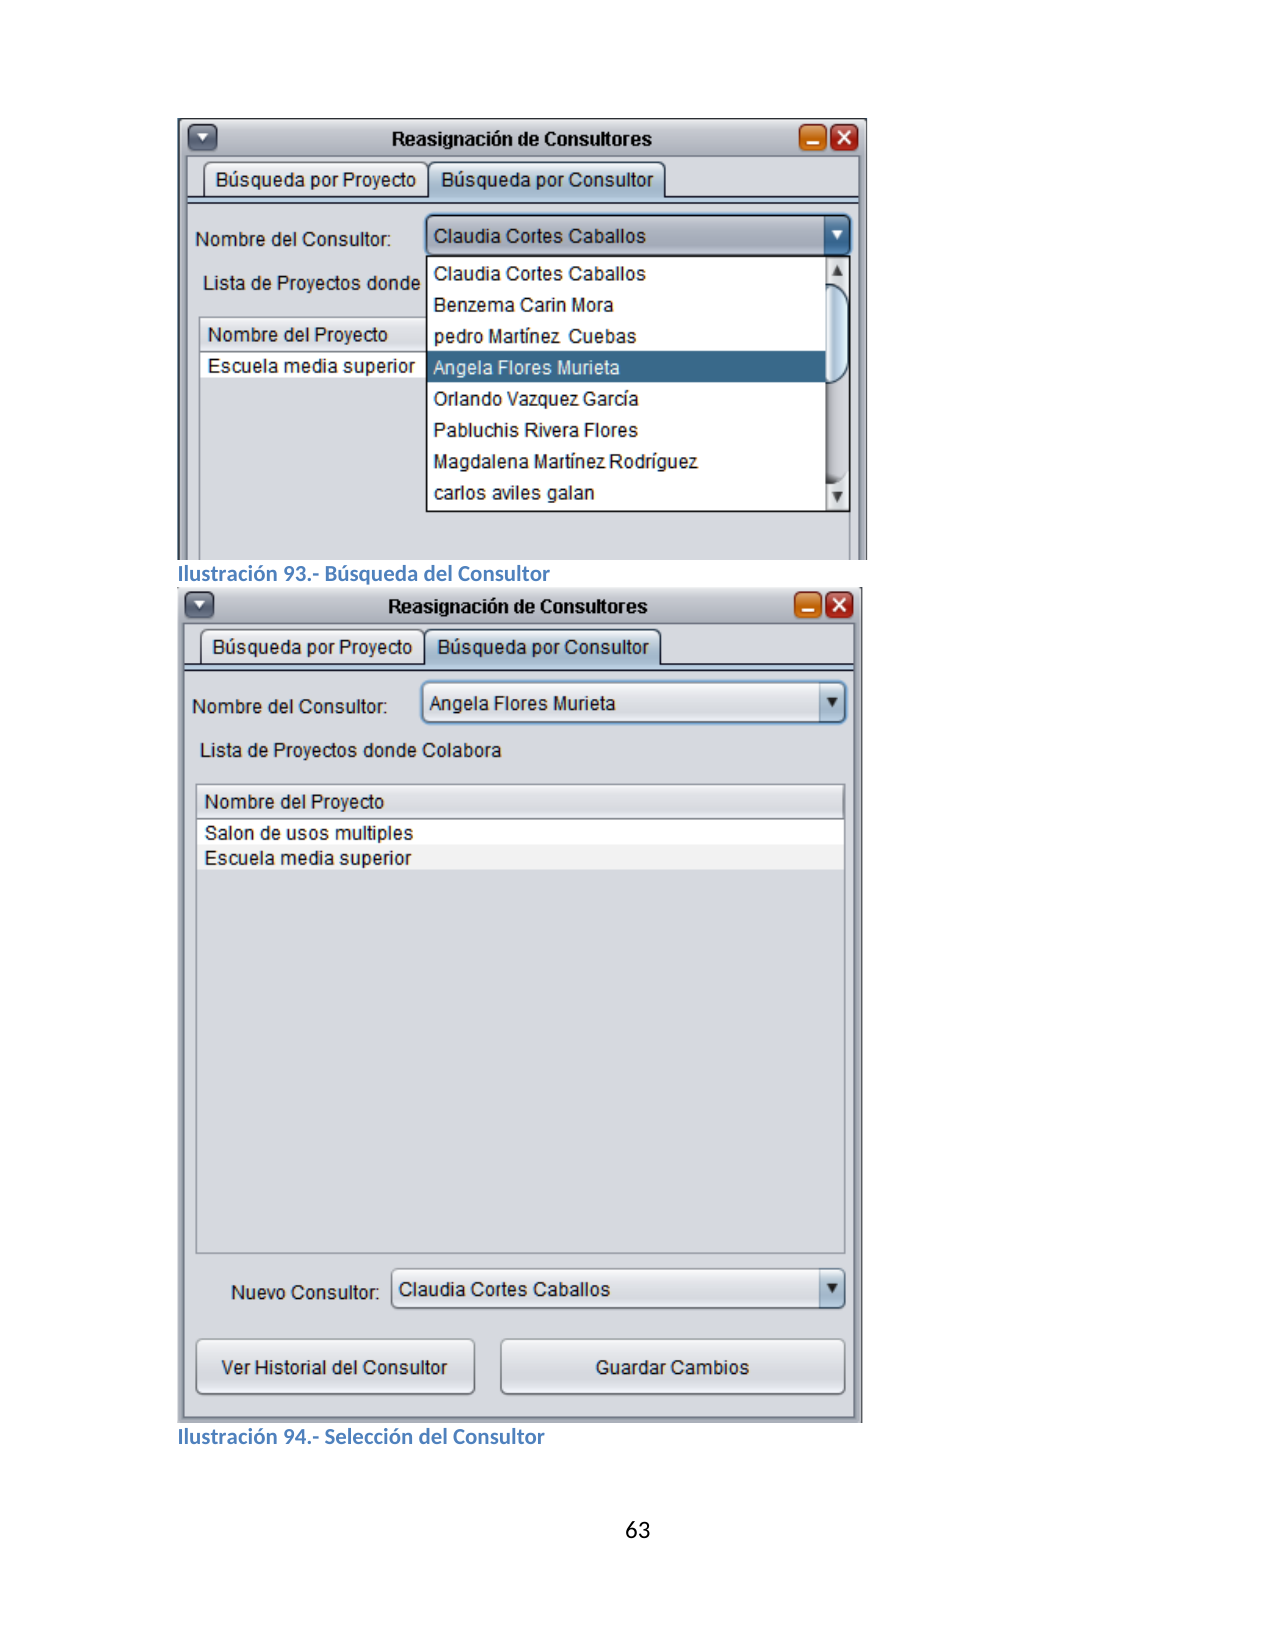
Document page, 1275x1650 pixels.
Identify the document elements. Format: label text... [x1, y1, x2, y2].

picture [177, 118, 868, 560]
picture [177, 587, 863, 1423]
